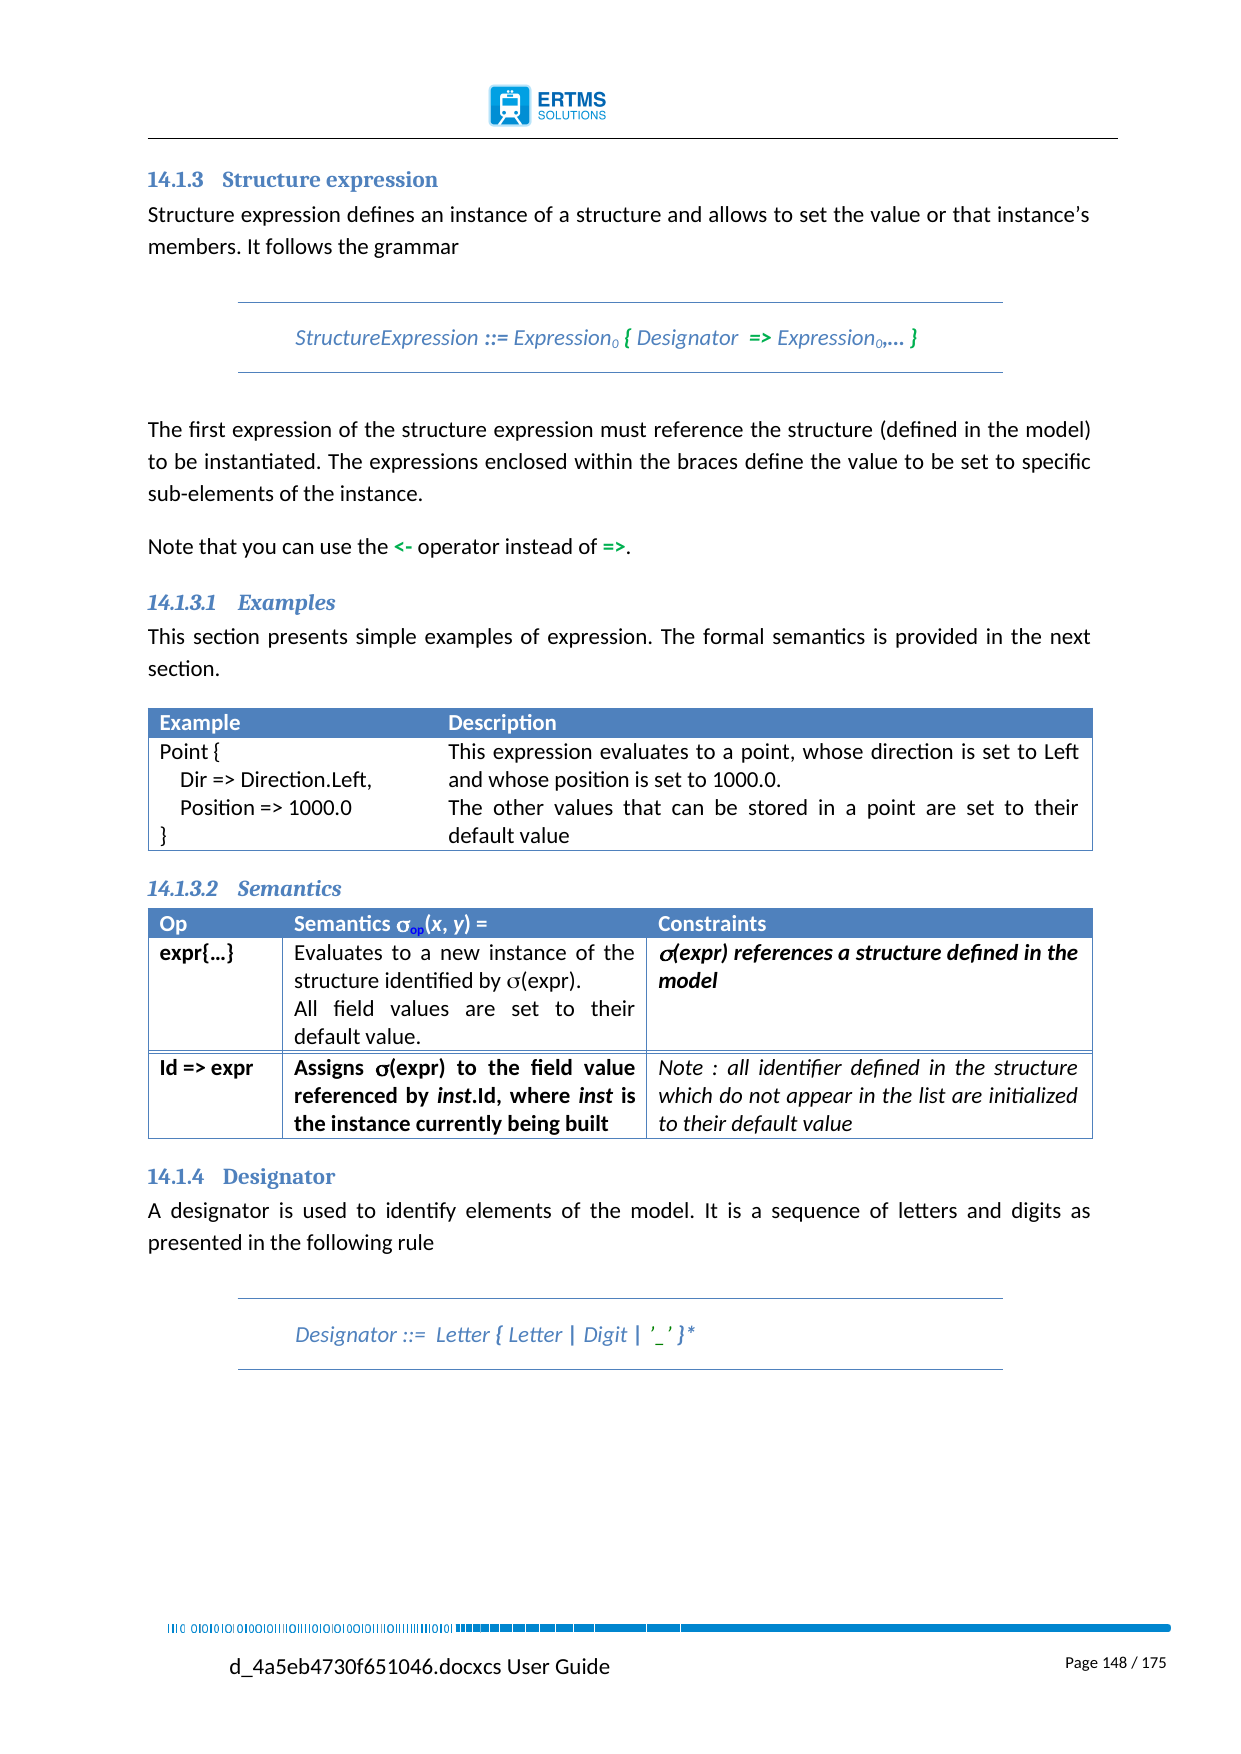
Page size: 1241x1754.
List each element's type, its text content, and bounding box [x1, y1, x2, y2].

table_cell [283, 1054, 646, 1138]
text Structure expression defines an instance of a structure and allows to set the value or that instance’s members. It follows the grammar [148, 200, 1093, 260]
picture [477, 73, 617, 138]
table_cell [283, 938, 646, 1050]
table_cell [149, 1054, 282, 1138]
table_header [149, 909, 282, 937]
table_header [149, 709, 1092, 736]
text Designator ::= Letter { Letter | Digit | ’_’ }* [238, 1299, 1003, 1369]
text The first expression of the structure expression must reference the structure (defined in the model) to be instantiated. The expressions enclosed within the braces define the value to be set to specific sub-elements of the instance. [148, 415, 1093, 507]
subtitle Designator [148, 1164, 1093, 1190]
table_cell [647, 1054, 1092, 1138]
text Note that you can use the <- operator instead of =>. [148, 532, 1093, 560]
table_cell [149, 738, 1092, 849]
subtitle Structure expression [148, 167, 1093, 193]
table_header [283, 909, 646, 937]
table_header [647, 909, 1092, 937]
picture [167, 1624, 1171, 1633]
text A designator is used to identify elements of the model. It is a sequence of letters and digits as presented in the following rule [148, 1196, 1093, 1256]
text This section presents simple examples of expression. The formal semantics is provided in the next section. [148, 622, 1093, 682]
subtitle Semantics [148, 876, 1093, 902]
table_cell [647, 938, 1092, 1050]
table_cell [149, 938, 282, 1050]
text StructureExpression ::= Expression0 { Designator => Expression0,… } [238, 303, 1003, 372]
subtitle Examples [148, 589, 1093, 616]
